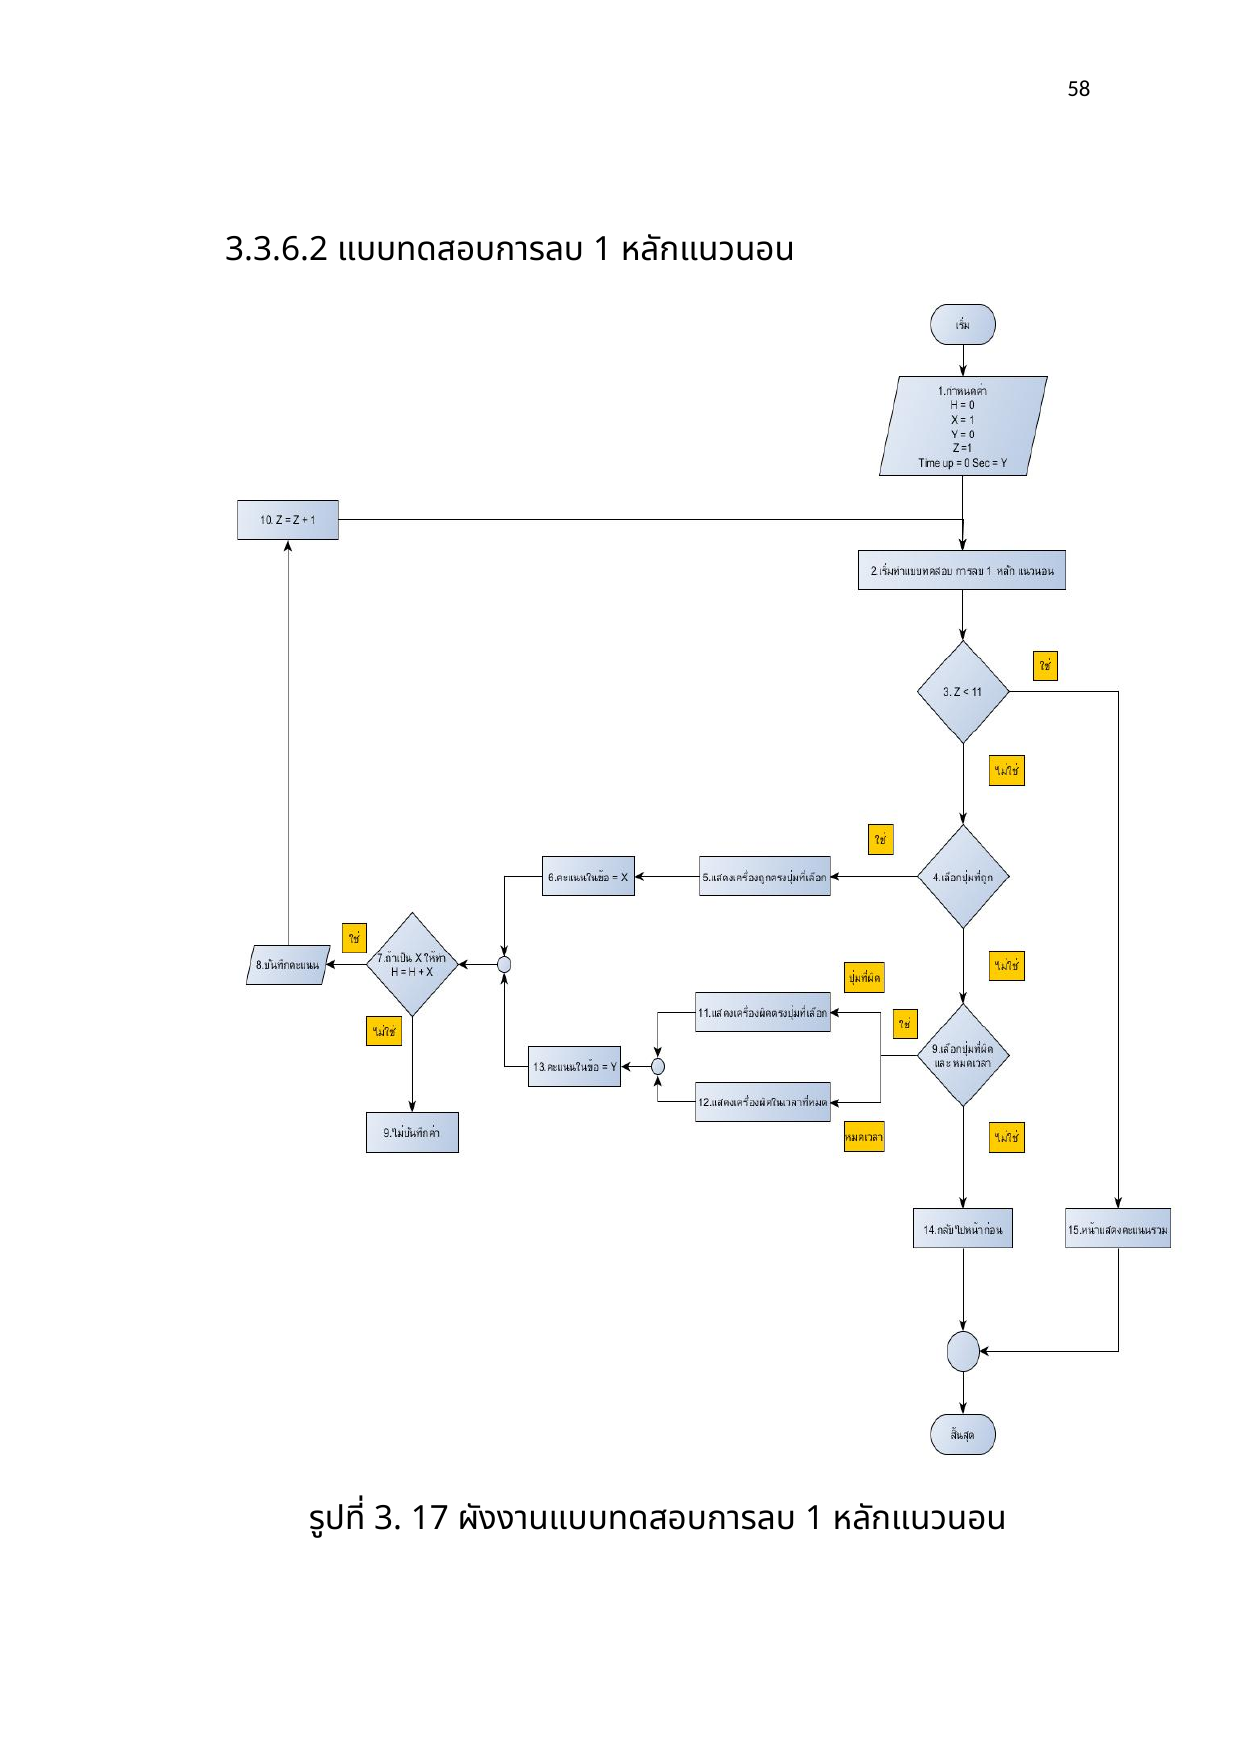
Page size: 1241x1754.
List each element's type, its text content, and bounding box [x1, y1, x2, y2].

subtitle 3.3.6.2 แบบทดสอบการลบ 1 หลักแนวนอน [225, 225, 1090, 276]
picture [225, 289, 1183, 1469]
